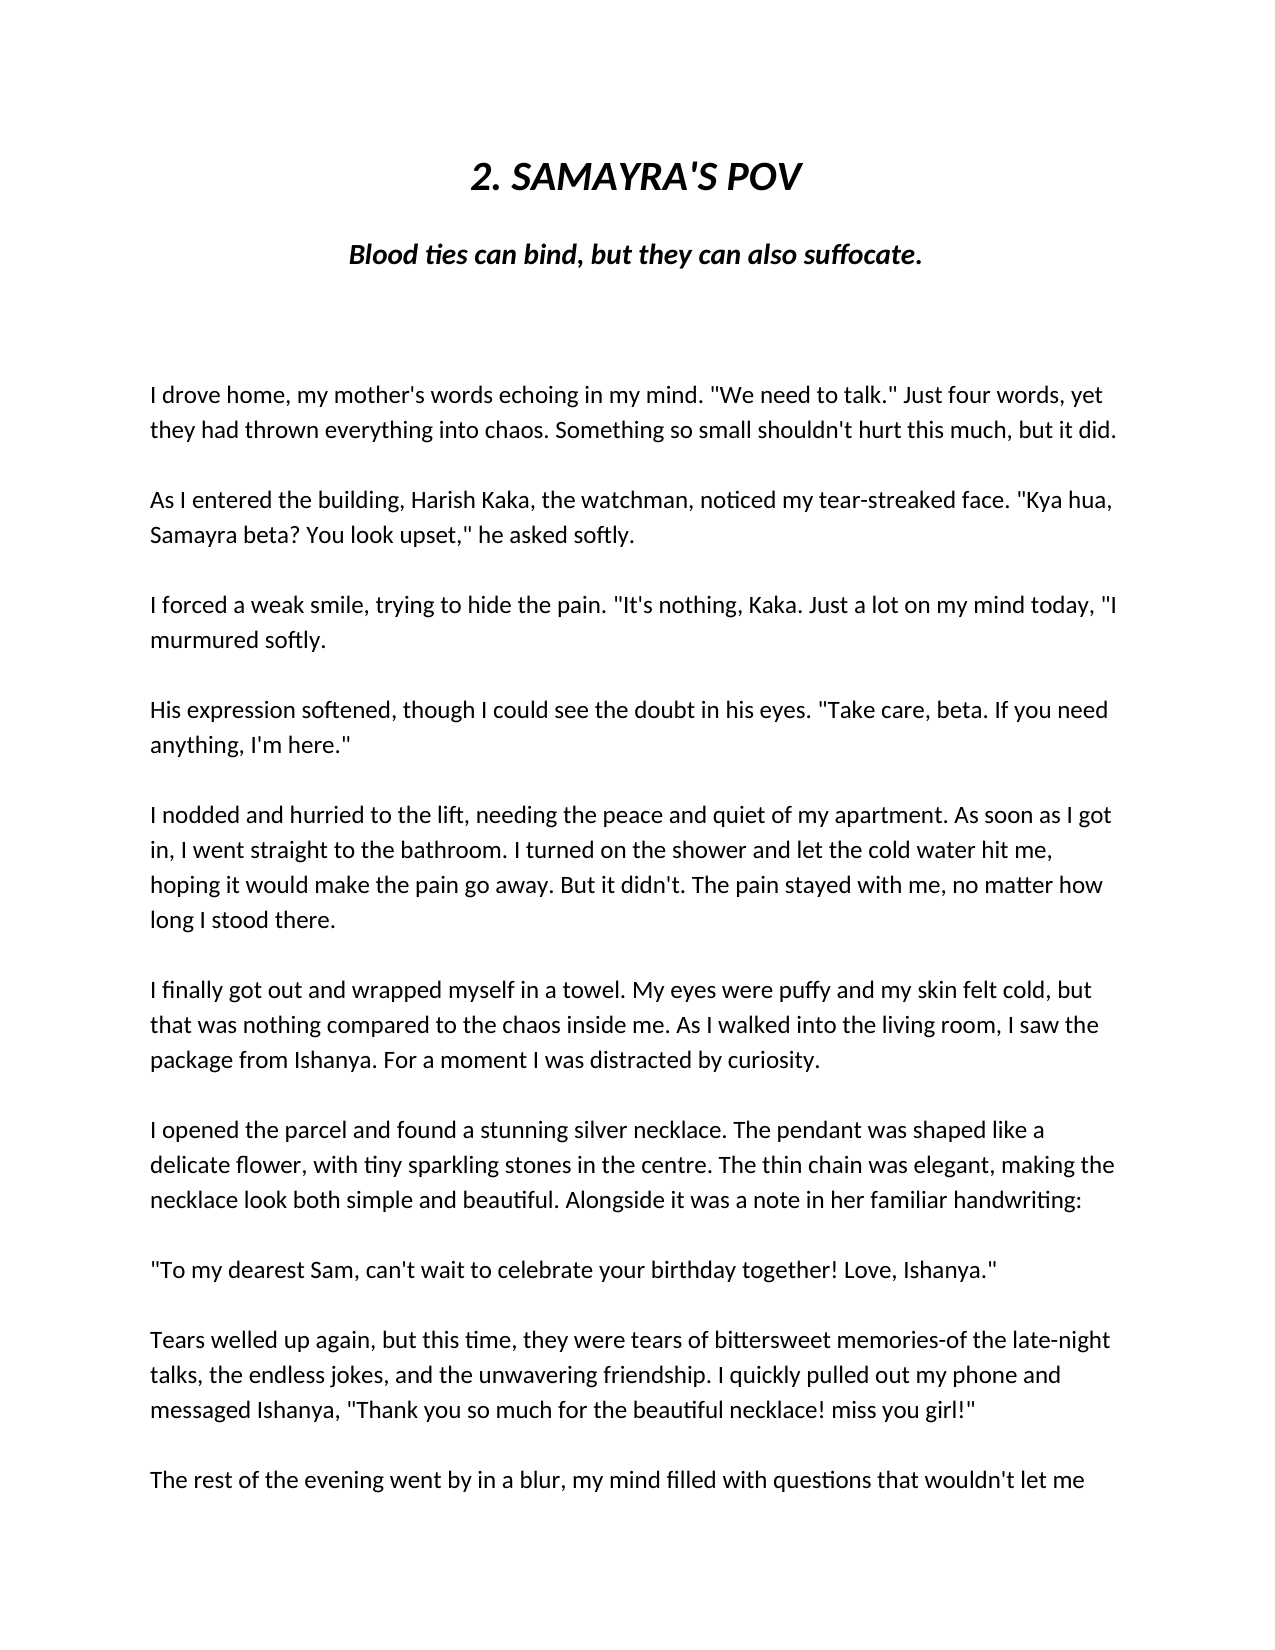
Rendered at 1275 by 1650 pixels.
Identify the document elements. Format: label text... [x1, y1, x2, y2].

text I drove home, my mother's words echoing in my mind. "We need to talk." Just four words, yet they had thrown everything into chaos. Something so small shouldn't hurt this much, but it did. [150, 379, 1125, 444]
text I finally got out and wrapped myself in a towel. My eyes were puffy and my skin felt cold, but that was nothing compared to the chaos inside me. As I walked into the living room, I saw the package from Ishanya. For a moment I was distracted by curiosity. [150, 974, 1125, 1074]
text "To my dearest Sam, can't wait to celebrate your birthday together! Love, Ishanya." [150, 1254, 1125, 1284]
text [150, 1464, 1125, 1494]
text Tears welled up again, but this time, they were tears of bittersweet memories-of the late-night talks, the endless jokes, and the unwavering friendship. I quickly pulled out my phone and messaged Ishanya, "Thank you so much for the beautiful necklace! miss you girl!" [150, 1324, 1125, 1424]
text 2. SAMAYRA'S POV [150, 150, 1125, 201]
text As I entered the building, Harish Kaka, the watchman, noticed my tear-streaked face. "Kya hua, Samayra beta? You look upset," he asked softly. [150, 484, 1125, 549]
text I opened the parcel and found a stunning silver necklace. The pendant was shaped like a delicate flower, with tiny sparkling stones in the centre. The thin chain was elegant, making the necklace look both simple and beautiful. Alongside it was a note in her familiar handwriting: [150, 1114, 1125, 1214]
text I nodded and hurried to the lift, needing the peace and quiet of my apartment. As soon as I got in, I went straight to the bathroom. I turned on the shower and let the cold water hit me, hoping it would make the pain go away. But it didn't. The pain stayed with me, no matter how long I stood there. [150, 799, 1125, 934]
text I forced a weak smile, trying to hide the pain. "It's nothing, Kaka. Just a lot on my mind today, "I murmured softly. [150, 589, 1125, 654]
text Blood ties can bind, but they can also suffocate. [150, 236, 1125, 272]
text His expression softened, though I could see the doubt in his eyes. "Take care, beta. If you need anything, I'm here." [150, 694, 1125, 759]
